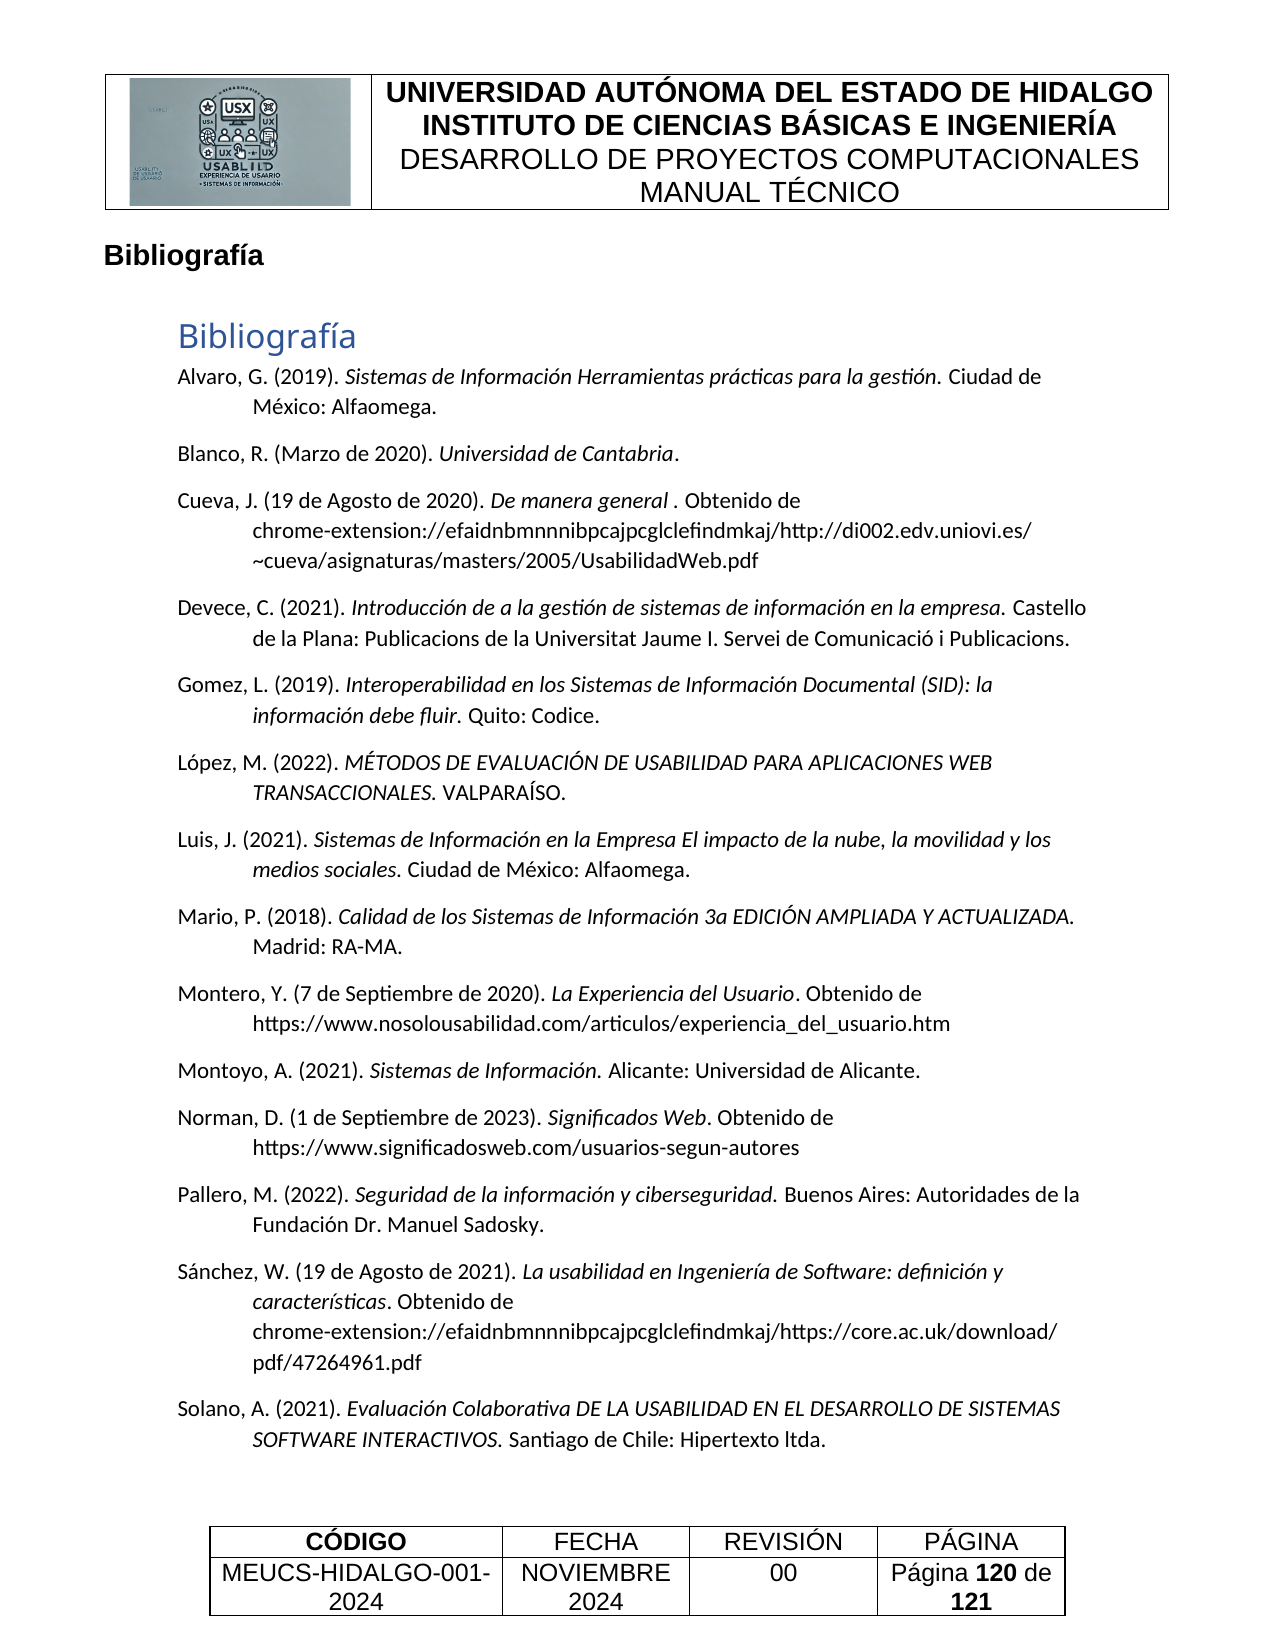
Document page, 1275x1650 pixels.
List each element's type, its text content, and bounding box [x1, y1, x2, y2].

picture [129, 78, 351, 206]
text Bibliografía [103, 238, 1098, 272]
